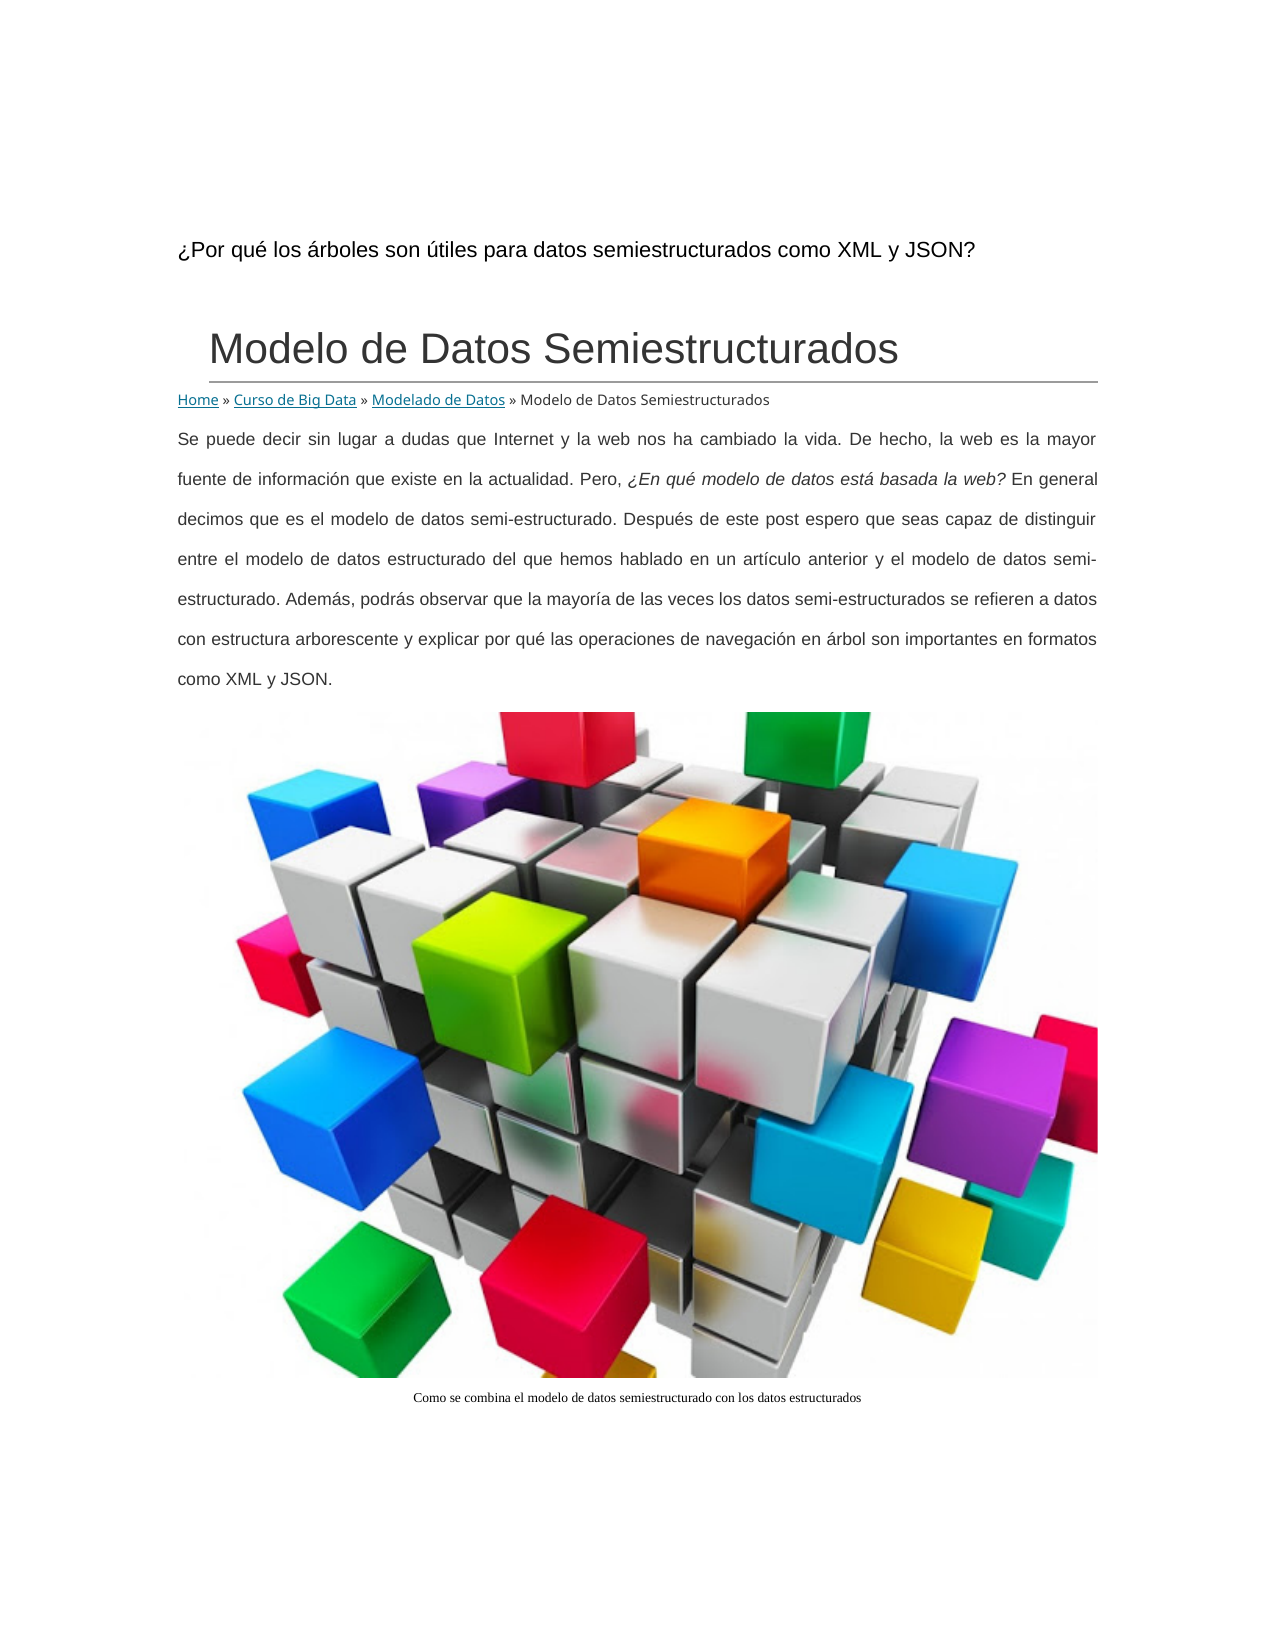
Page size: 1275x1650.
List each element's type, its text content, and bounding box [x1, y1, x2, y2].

picture [189, 397, 195, 405]
subtitle Modelo de Datos Semiestructurados [208, 291, 1098, 383]
picture [415, 397, 421, 405]
picture [490, 397, 495, 405]
picture [433, 397, 440, 405]
text Home » Curso de Big Data » Modelado de Datos » Modelo de Datos Semiestructurados [177, 390, 1098, 409]
picture [343, 395, 348, 404]
picture [211, 397, 217, 405]
text ¿Por qué los árboles son útiles para datos semiestructurados como XML y JSON? [177, 229, 1098, 262]
picture [183, 712, 1098, 1378]
picture [267, 397, 272, 405]
text Se puede decir sin lugar a dudas que Internet y la web nos ha cambiado la vida. De hecho, la web es la mayor fuente de información que existe en la actualidad. Pero, ¿En qué modelo de datos está basada la web? En general decimos que es el modelo de datos semi-estructurado. Después de este post espero que seas capaz de distinguir entre el modelo de datos estructurado del que hemos hablado en un artículo anterior y el modelo de datos semi-estructurado. Además, podrás observar que la mayoría de las veces los datos semi-estructurados se refieren a datos con estructura arborescente y explicar por qué las operaciones de navegación en árbol son importantes en formatos como XML y JSON. [177, 409, 1098, 689]
picture [424, 394, 431, 405]
picture [484, 395, 489, 404]
picture [372, 395, 377, 405]
table_cell Como se combina el modelo de datos semiestructurado con los datos estructurados [177, 1384, 1098, 1412]
table_header [177, 706, 1098, 1384]
picture [386, 397, 393, 405]
picture [395, 394, 401, 402]
picture [499, 397, 504, 405]
